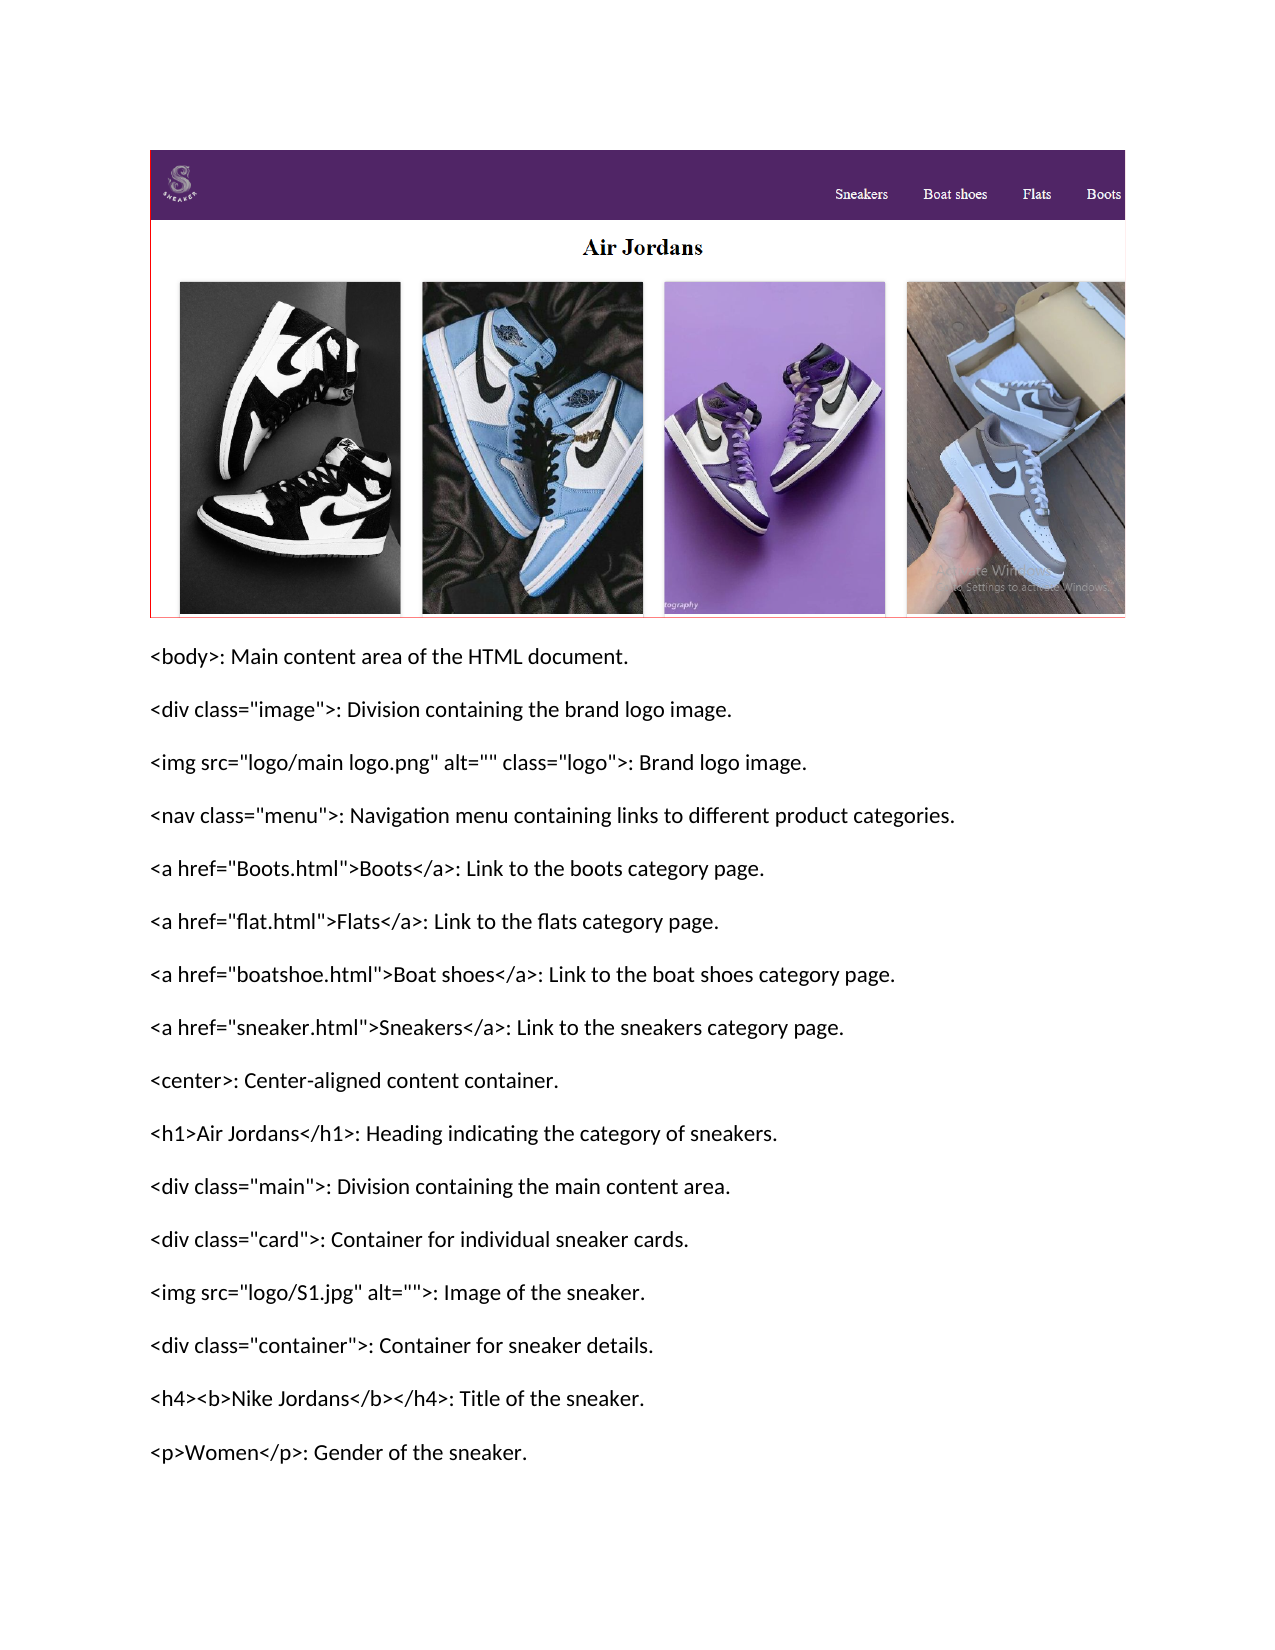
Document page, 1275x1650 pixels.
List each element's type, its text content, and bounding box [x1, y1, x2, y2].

text <body>: Main content area of the HTML document. [150, 642, 1125, 670]
text <div class="image">: Division containing the brand logo image. [150, 695, 1125, 723]
text <a href="sneaker.html">Sneakers</a>: Link to the sneakers category page. [150, 1013, 1125, 1041]
text <img src="logo/S1.jpg" alt="">: Image of the sneaker. [150, 1278, 1125, 1307]
text <center>: Center-aligned content container. [150, 1066, 1125, 1094]
text <a href="flat.html">Flats</a>: Link to the flats category page. [150, 907, 1125, 935]
text <h4><b>Nike Jordans</b></h4>: Title of the sneaker. [150, 1384, 1125, 1413]
text <p>Women</p>: Gender of the sneaker. [150, 1438, 1125, 1466]
text <div class="container">: Container for sneaker details. [150, 1332, 1125, 1359]
picture [150, 150, 1125, 618]
text <a href="Boots.html">Boots</a>: Link to the boots category page. [150, 854, 1125, 882]
text <nav class="menu">: Navigation menu containing links to different product categories. [150, 801, 1125, 829]
text <a href="boatshoe.html">Boat shoes</a>: Link to the boat shoes category page. [150, 960, 1125, 988]
text <div class="card">: Container for individual sneaker cards. [150, 1226, 1125, 1253]
text <h1>Air Jordans</h1>: Heading indicating the category of sneakers. [150, 1119, 1125, 1147]
text <div class="main">: Division containing the main content area. [150, 1172, 1125, 1201]
text <img src="logo/main logo.png" alt="" class="logo">: Brand logo image. [150, 748, 1125, 776]
